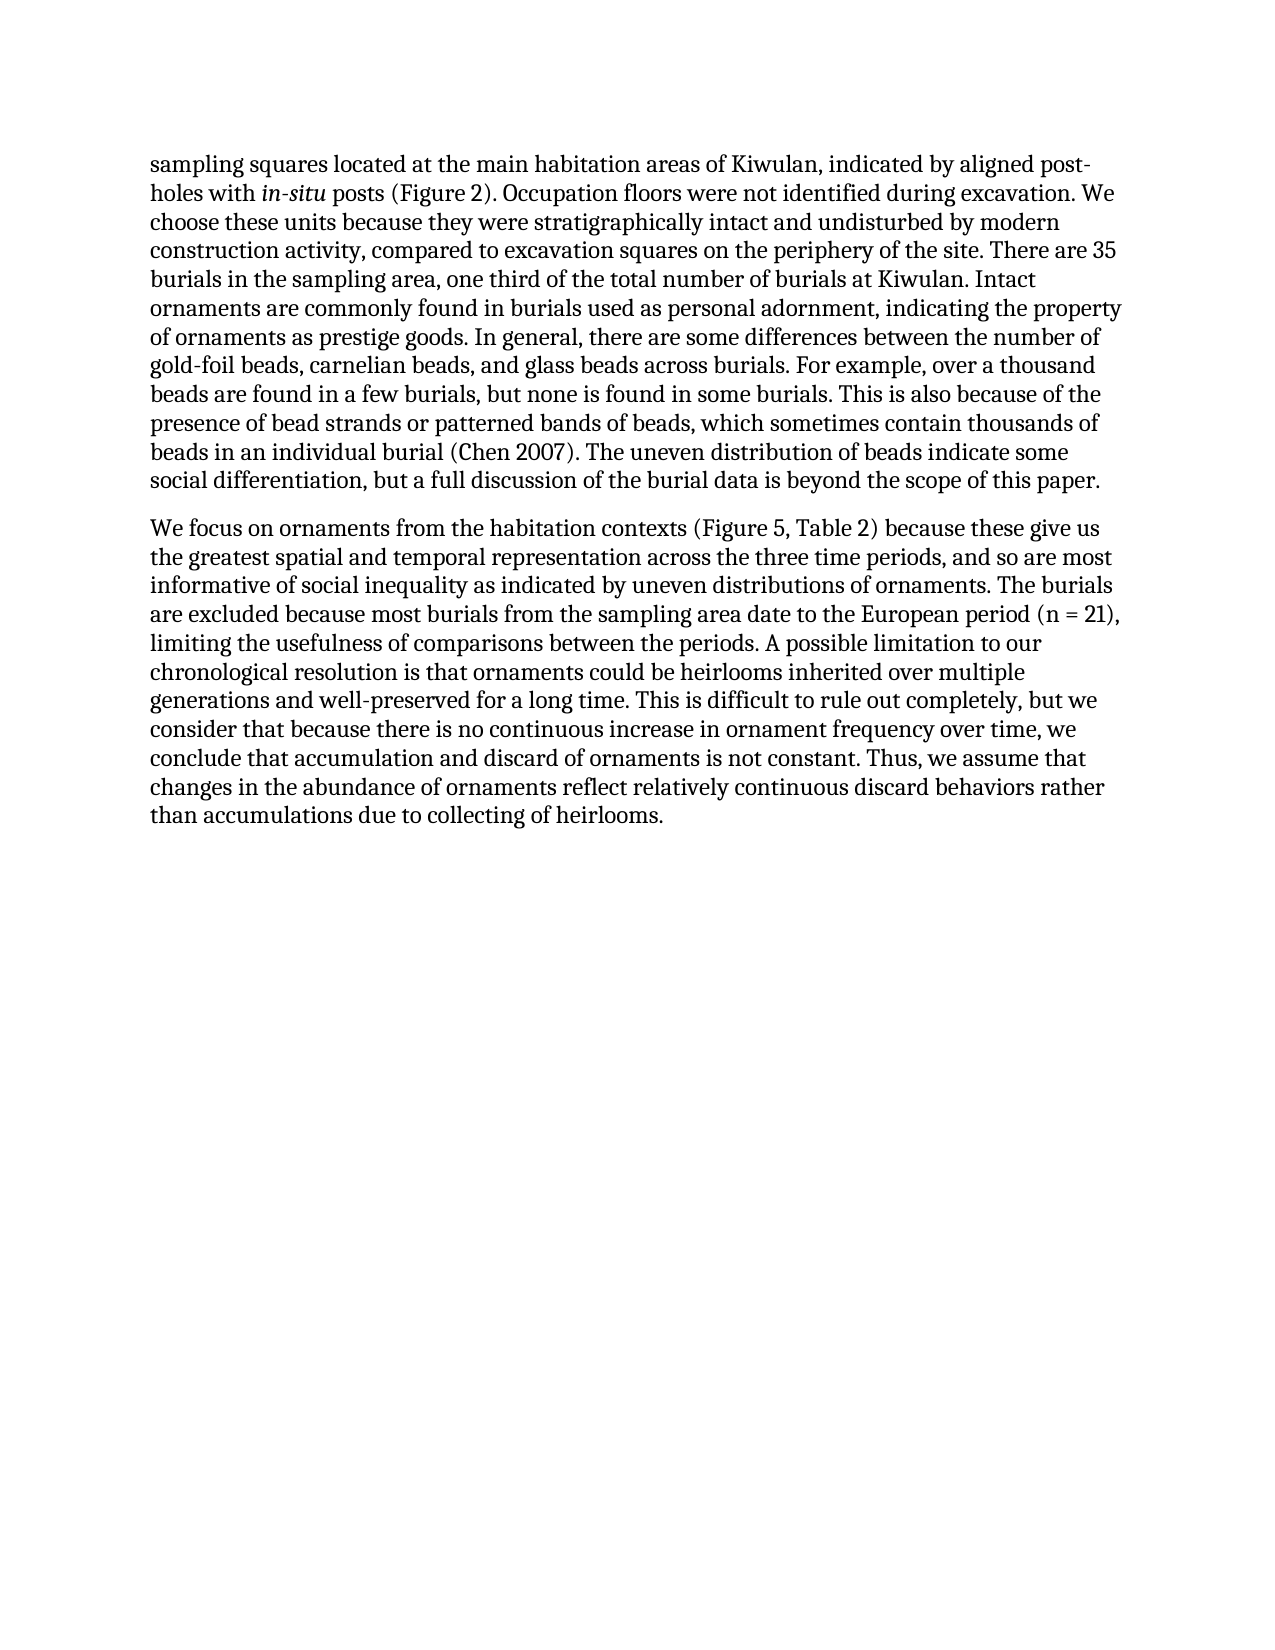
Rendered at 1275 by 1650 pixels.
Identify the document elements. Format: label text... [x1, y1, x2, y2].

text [150, 150, 1125, 495]
text We focus on ornaments from the habitation contexts (Figure 5, Table 2) because these give us the greatest spatial and temporal representation across the three time periods, and so are most informative of social inequality as indicated by uneven distributions of ornaments. The burials are excluded because most burials from the sampling area date to the European period (n = 21), limiting the usefulness of comparisons between the periods. A possible limitation to our chronological resolution is that ornaments could be heirlooms inherited over multiple generations and well-preserved for a long time. This is difficult to rule out completely, but we consider that because there is no continuous increase in ornament frequency over time, we conclude that accumulation and discard of ornaments is not constant. Thus, we assume that changes in the abundance of ornaments reflect relatively continuous discard behaviors rather than accumulations due to collecting of heirlooms. [150, 514, 1125, 830]
